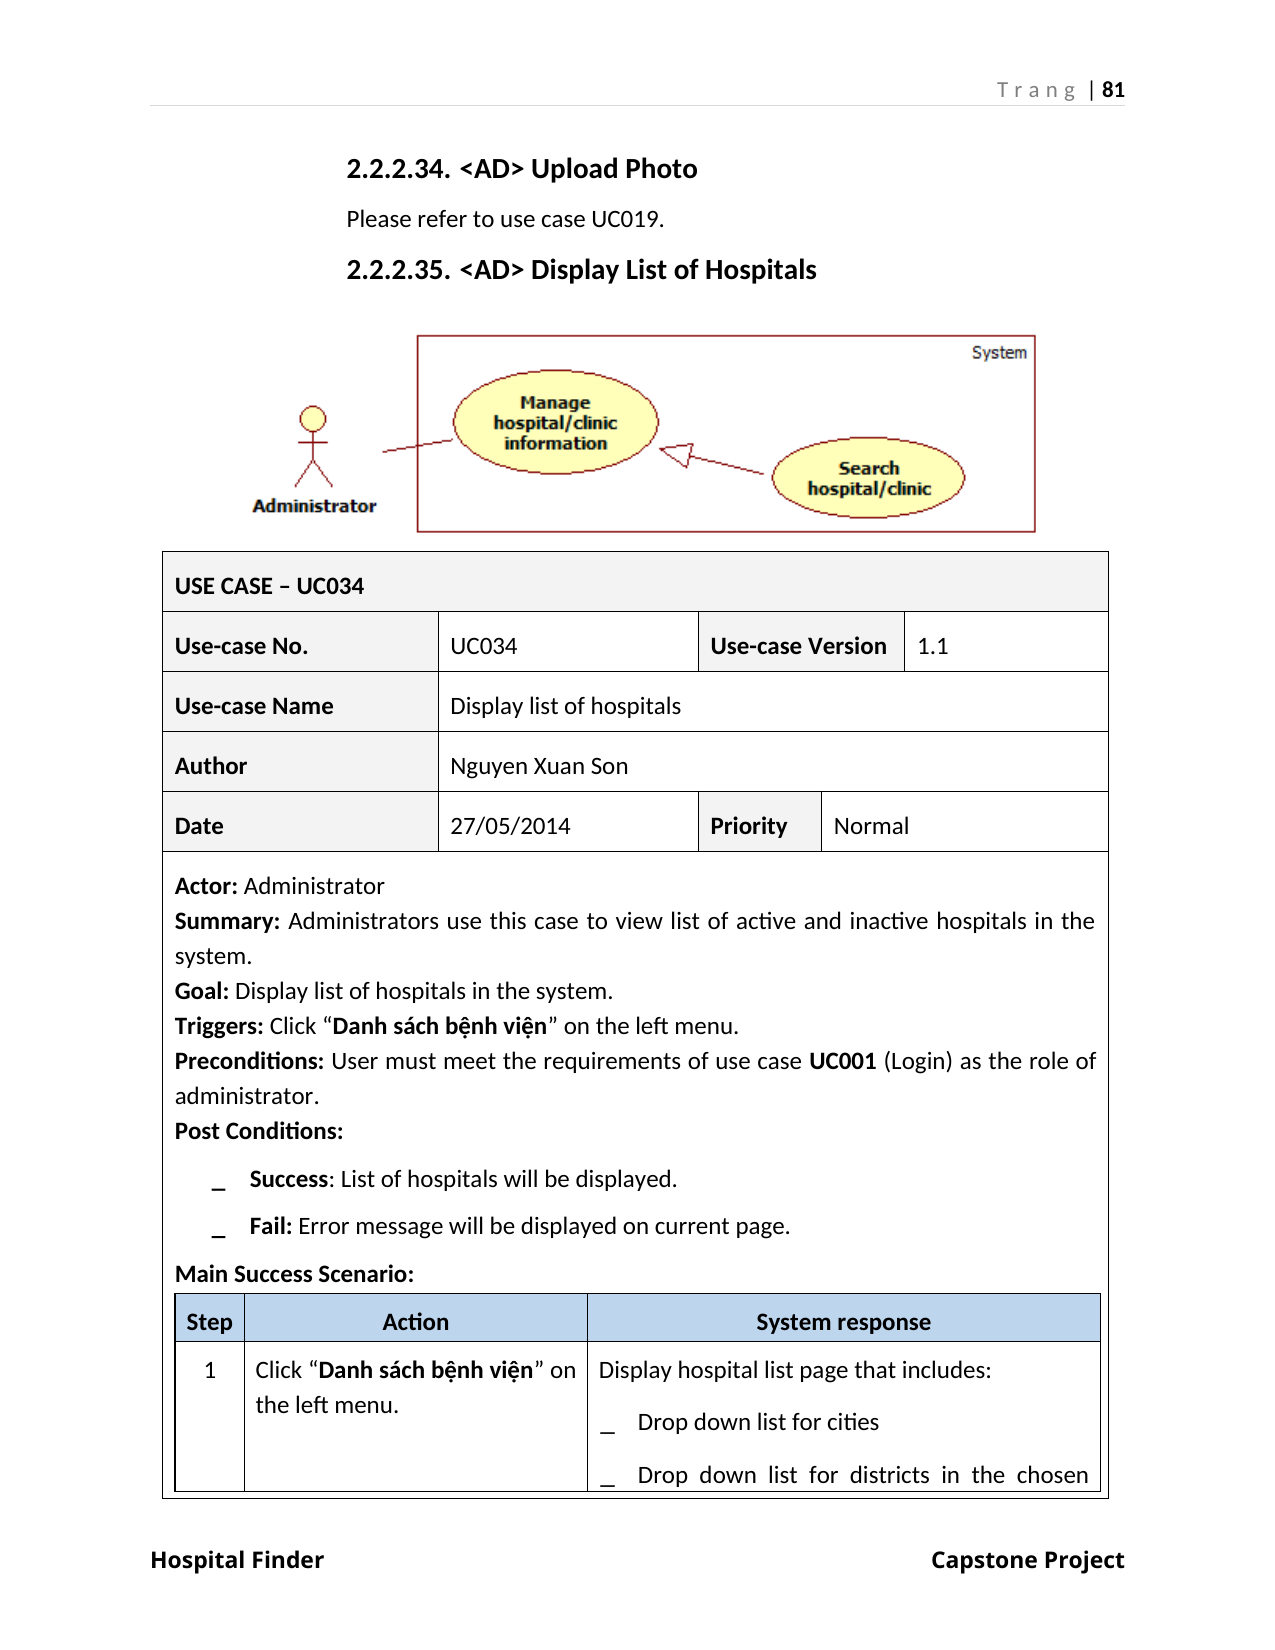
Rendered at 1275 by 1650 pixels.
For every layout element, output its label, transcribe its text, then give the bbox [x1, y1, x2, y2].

text Please refer to use case UC019. [346, 203, 1125, 234]
list <AD> Display List of Hospitals [346, 251, 1125, 287]
table_cell Use-case Version [699, 612, 904, 671]
table_cell UC034 [439, 612, 698, 671]
table_cell Use-case No. [163, 612, 438, 671]
picture [214, 304, 1061, 547]
table_cell 1.1 [905, 612, 1108, 671]
table_cell Date [163, 792, 438, 851]
table_cell 27/05/2014 [439, 792, 698, 851]
table_cell Nguyen Xuan Son [439, 732, 1108, 791]
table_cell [163, 852, 1108, 1498]
table_cell Author [163, 732, 438, 791]
list <AD> Upload Photo [346, 150, 1125, 186]
table_header USE CASE – UC034 [163, 552, 1108, 611]
table_cell Display list of hospitals [439, 672, 1108, 731]
table_cell Priority [699, 792, 821, 851]
table_cell Use-case Name [163, 672, 438, 731]
table_cell Normal [822, 792, 1108, 851]
